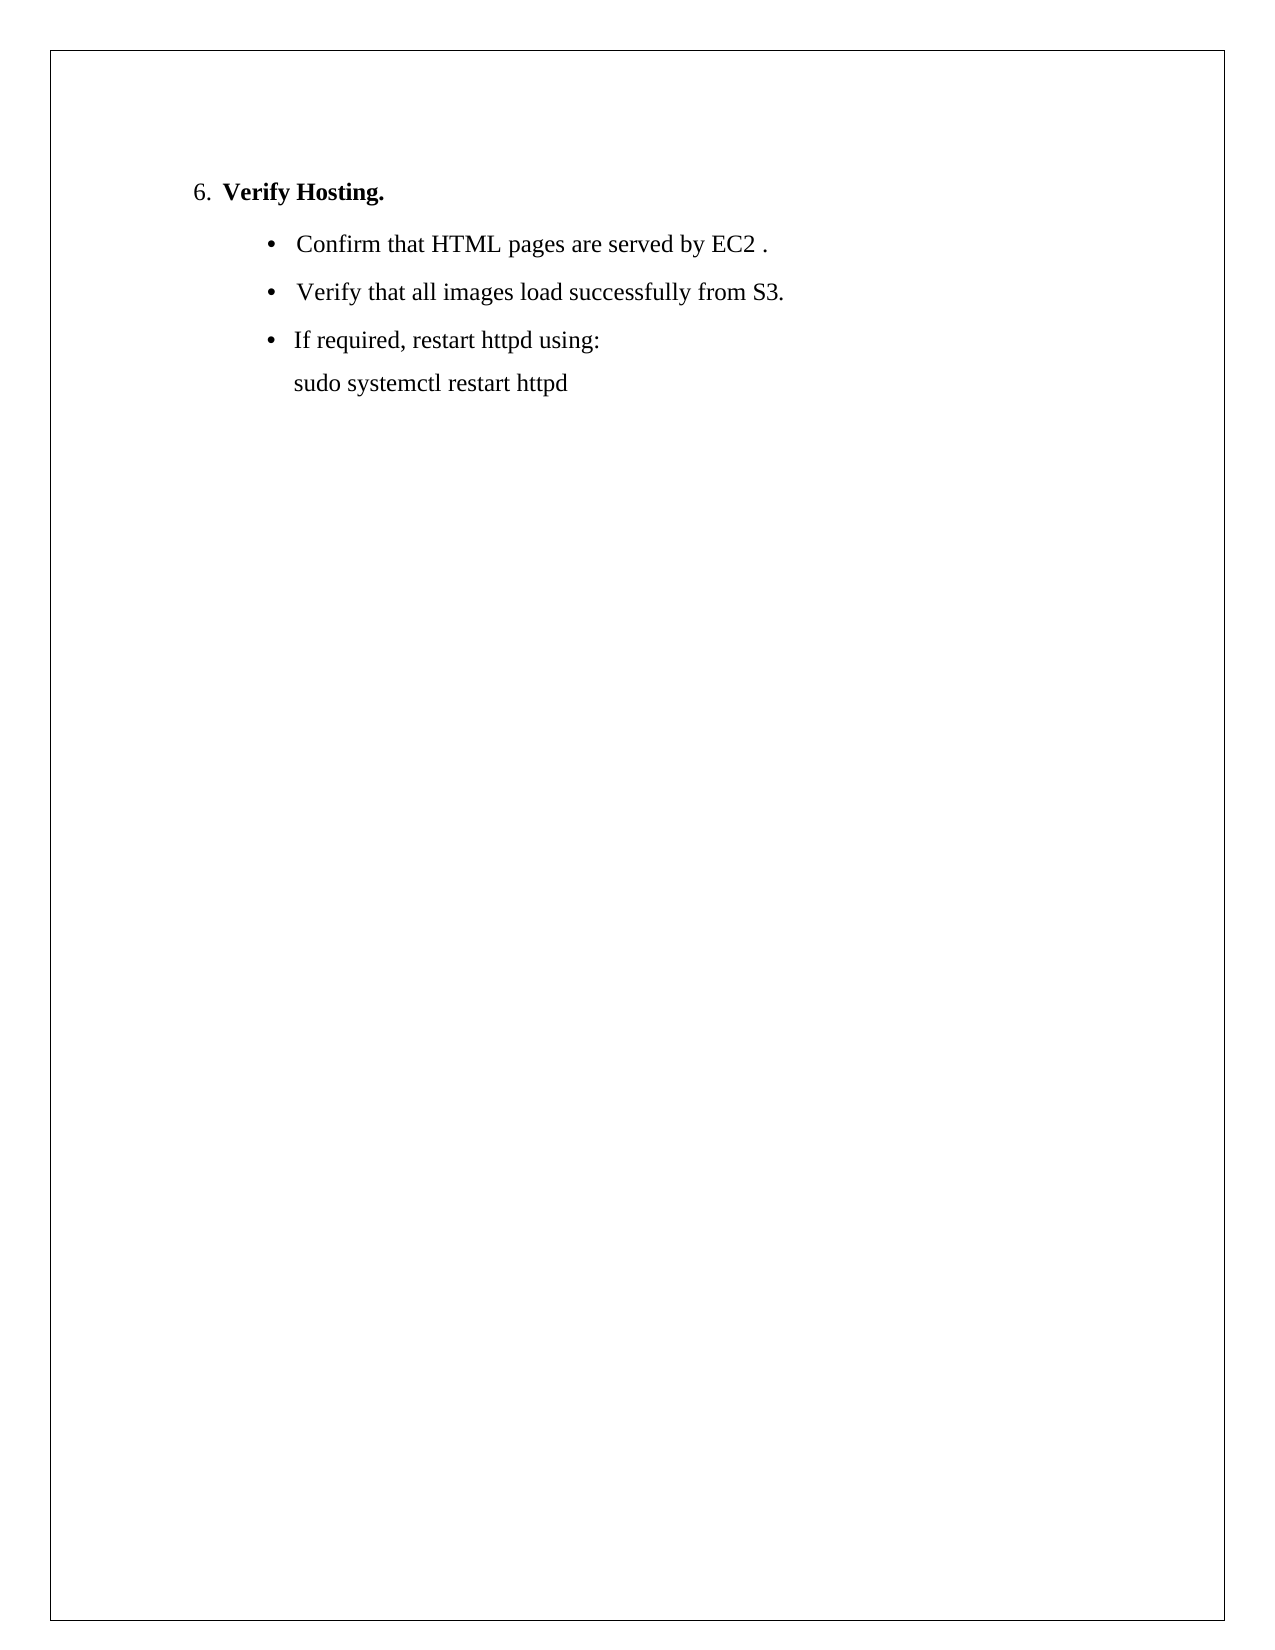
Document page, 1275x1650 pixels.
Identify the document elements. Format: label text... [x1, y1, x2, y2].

list Verify that all images load successfully from S3. [267, 277, 1200, 305]
list Confirm that HTML pages are served by EC2 . [267, 228, 1200, 257]
subtitle Verify Hosting. [193, 177, 1200, 206]
list If required, restart httpd using: sudo systemctl restart httpd [267, 325, 603, 397]
